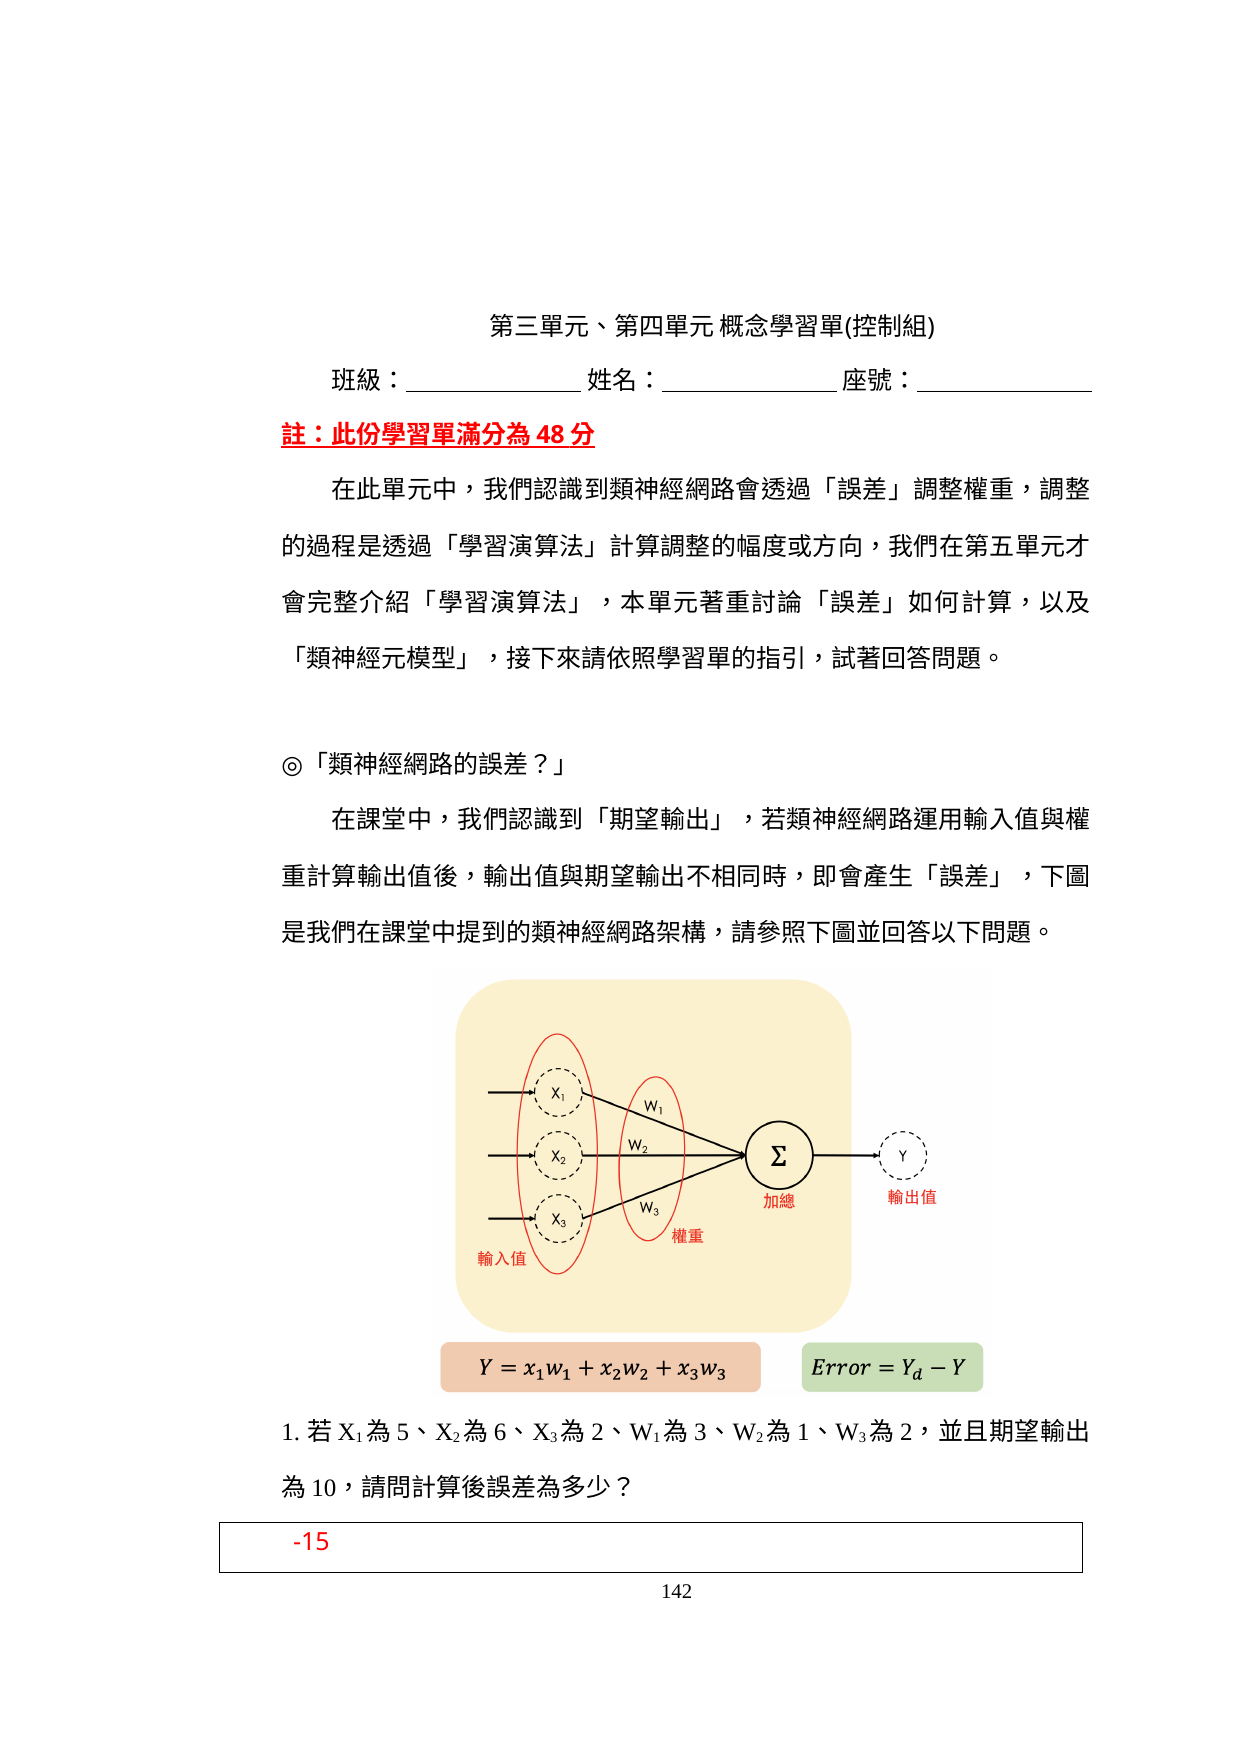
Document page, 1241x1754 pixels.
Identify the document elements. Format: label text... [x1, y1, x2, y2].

text ◎「類神經網路的誤差？」 [281, 745, 1092, 781]
picture [433, 967, 991, 1396]
text 在此單元中，我們認識到類神經網路會透過「誤差」調整權重，調整的過程是透過「學習演算法」計算調整的幅度或方向，我們在第五單元才會完整介紹「學習演算法」，本單元著重討論「誤差」如何計算，以及「類神經元模型」，接下來請依照學習單的指引，試著回答問題。 [281, 469, 1092, 676]
text 在課堂中，我們認識到「期望輸出」，若類神經網路運用輸入值與權重計算輸出值後，輸出值與期望輸出不相同時，即會產生「誤差」，下圖是我們在課堂中提到的類神經網路架構，請參照下圖並回答以下問題。 [281, 799, 1092, 949]
text 第三單元、第四單元 概念學習單(控制組) [281, 306, 1092, 342]
text 註：此份學習單滿分為48分 [281, 415, 1092, 451]
text 班級：＿＿＿＿＿＿＿ 姓名：＿＿＿＿＿＿＿ 座號：＿＿＿＿＿＿＿ [281, 361, 1092, 397]
table_header -15 [220, 1523, 1082, 1572]
text 1. 若X1為5、X2為6、X3為2、W1為3、W2為1、W3為2，並且期望輸出為10，請問計算後誤差為多少？ [281, 1410, 1092, 1504]
